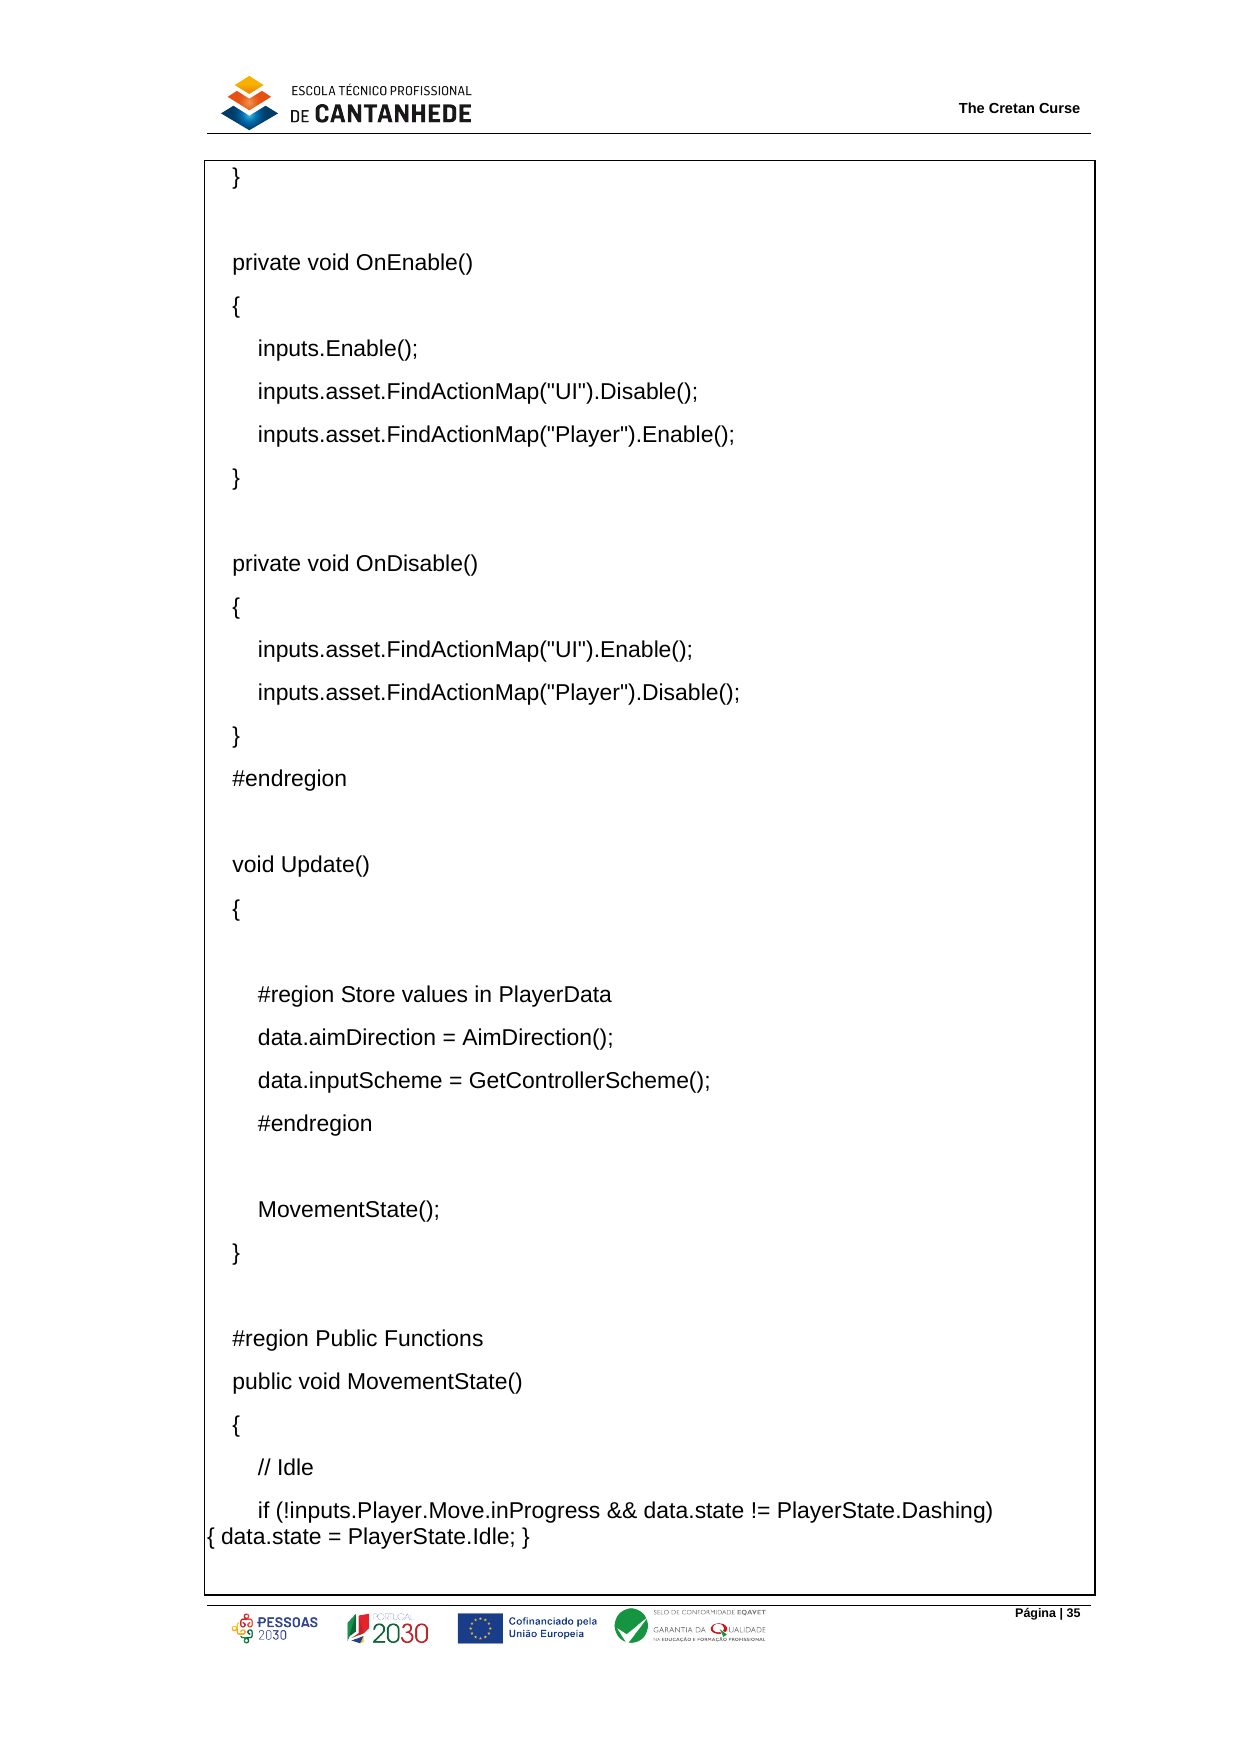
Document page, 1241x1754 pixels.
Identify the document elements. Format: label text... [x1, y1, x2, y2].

text { [205, 289, 1094, 318]
text private void OnEnable() [205, 246, 1094, 276]
text { [205, 891, 1094, 921]
text inputs.asset.FindActionMap("UI").Disable(); [205, 375, 1094, 404]
text data.inputScheme = GetControllerScheme(); [205, 1063, 1094, 1093]
text inputs.asset.FindActionMap("UI").Enable(); [205, 633, 1094, 663]
text #region Public Functions [205, 1322, 1094, 1351]
text #endregion [205, 762, 1094, 792]
text { [205, 1408, 1094, 1437]
text { [205, 590, 1094, 620]
text private void OnDisable() [205, 547, 1094, 577]
text public void MovementState() [205, 1364, 1094, 1394]
text data.aimDirection = AimDirection(); [205, 1020, 1094, 1050]
text #endregion [205, 1106, 1094, 1136]
text #region Store values in PlayerData [205, 977, 1094, 1007]
text inputs.asset.FindActionMap("Player").Enable(); [205, 418, 1094, 448]
text if (!inputs.Player.Move.inProgress && data.state != PlayerState.Dashing) { data.state = PlayerState.Idle; } [205, 1494, 1094, 1549]
picture [218, 1606, 608, 1654]
text inputs.Enable(); [205, 332, 1094, 362]
text } [205, 1236, 1094, 1265]
text void Update() [205, 848, 1094, 878]
text MovementState(); [205, 1192, 1094, 1222]
picture [218, 73, 475, 133]
text inputs.asset.FindActionMap("Player").Disable(); [205, 676, 1094, 706]
text } [205, 461, 1094, 491]
text } [205, 719, 1094, 749]
picture [614, 1608, 766, 1643]
text // Idle [205, 1451, 1094, 1480]
text } [205, 161, 1094, 189]
